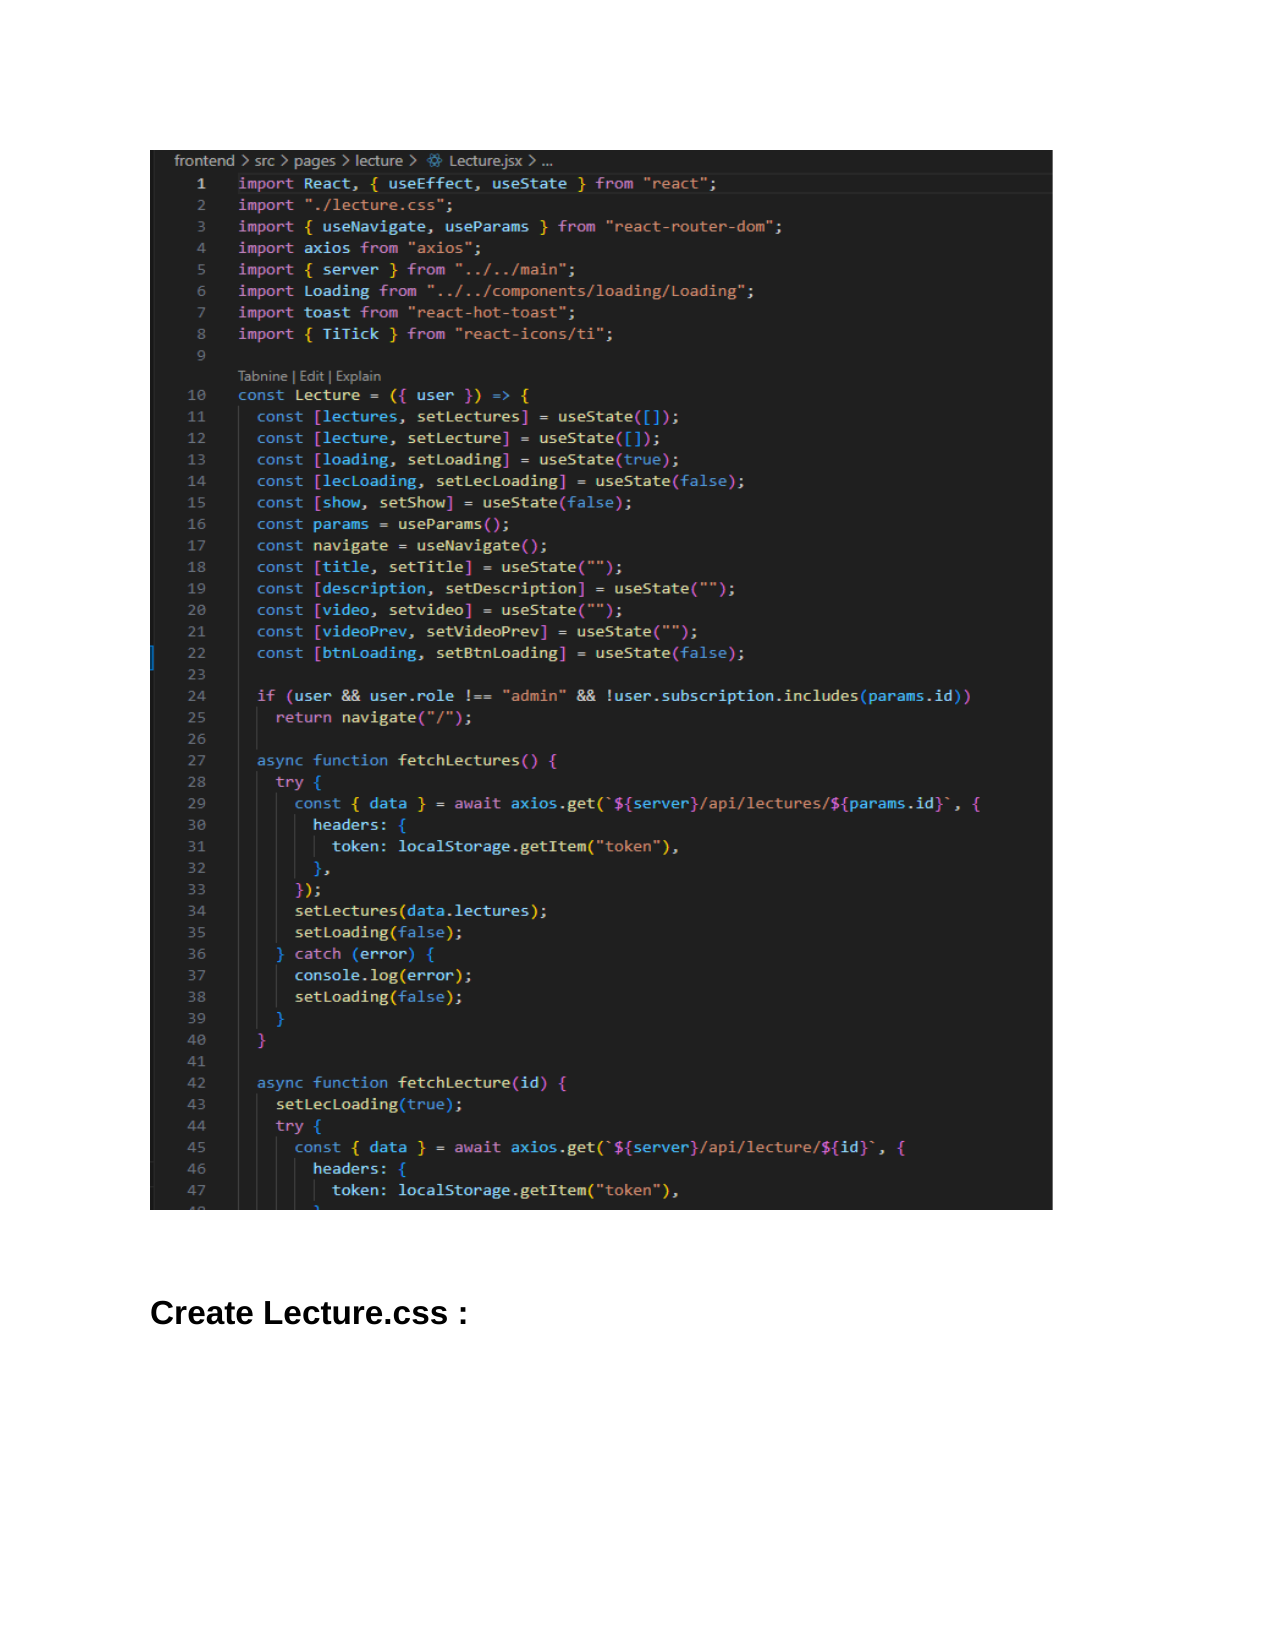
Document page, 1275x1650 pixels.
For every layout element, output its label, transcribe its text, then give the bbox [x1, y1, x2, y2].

picture [150, 150, 1053, 1210]
text Create Lecture.css : [150, 1293, 1125, 1332]
